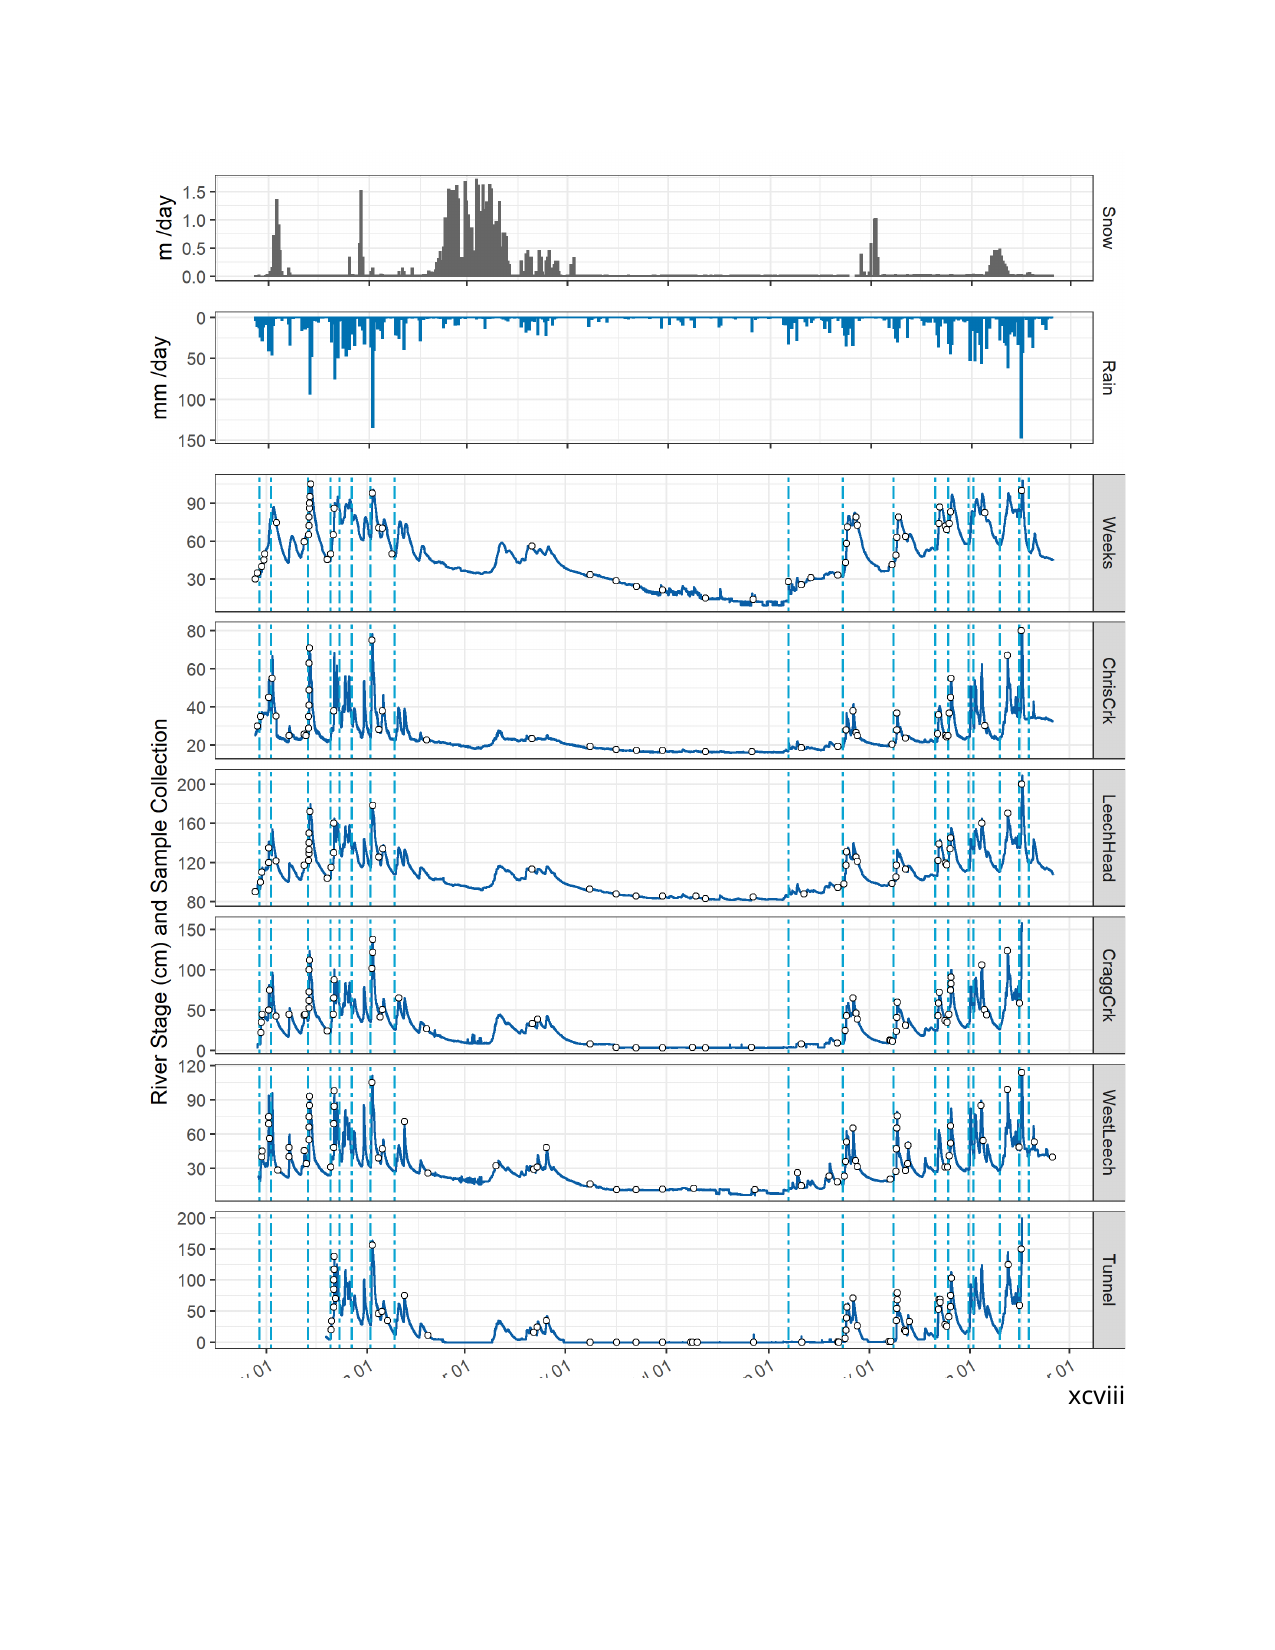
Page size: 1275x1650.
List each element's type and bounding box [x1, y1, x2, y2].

picture [150, 150, 1125, 1378]
